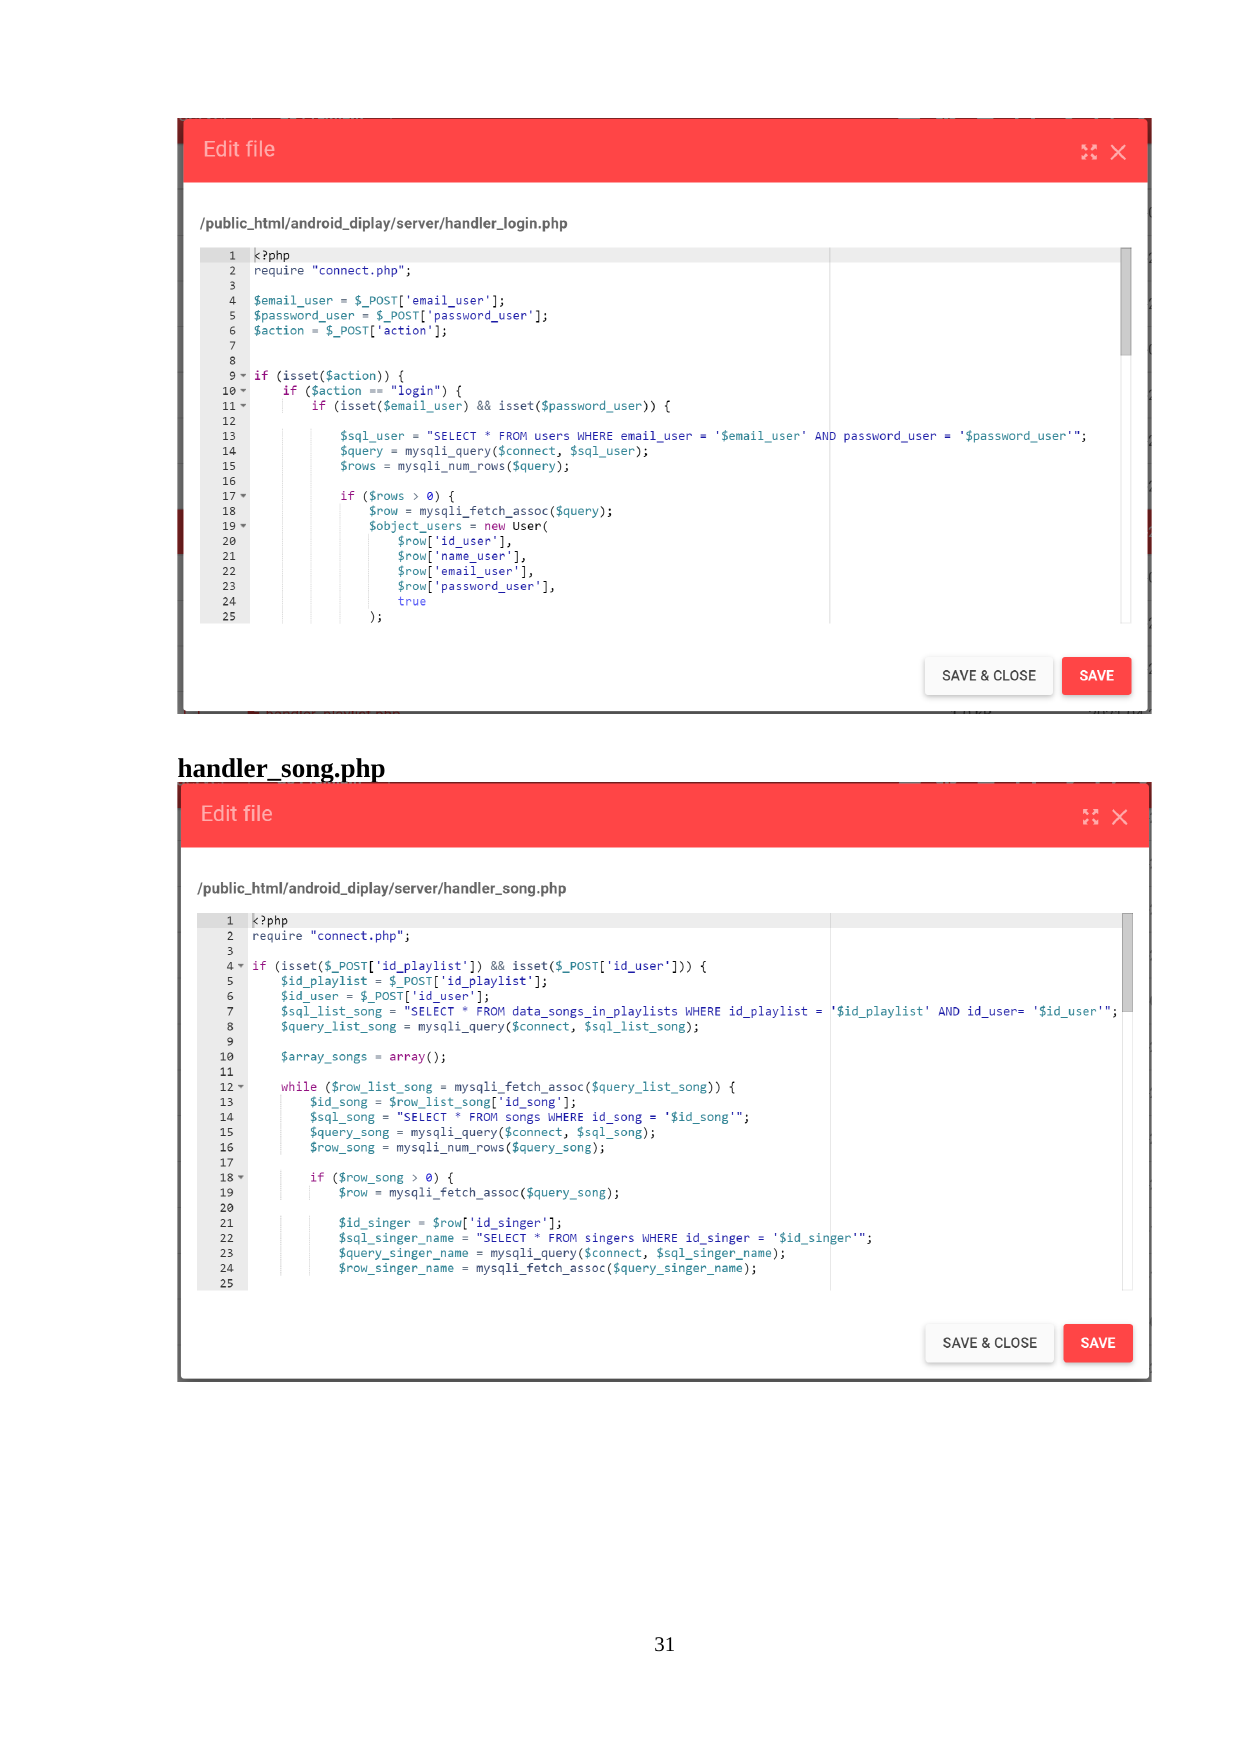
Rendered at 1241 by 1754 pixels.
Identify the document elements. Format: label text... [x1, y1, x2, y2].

picture [177, 118, 1152, 714]
picture [177, 782, 1152, 1382]
text handler_song.php [177, 752, 1152, 782]
